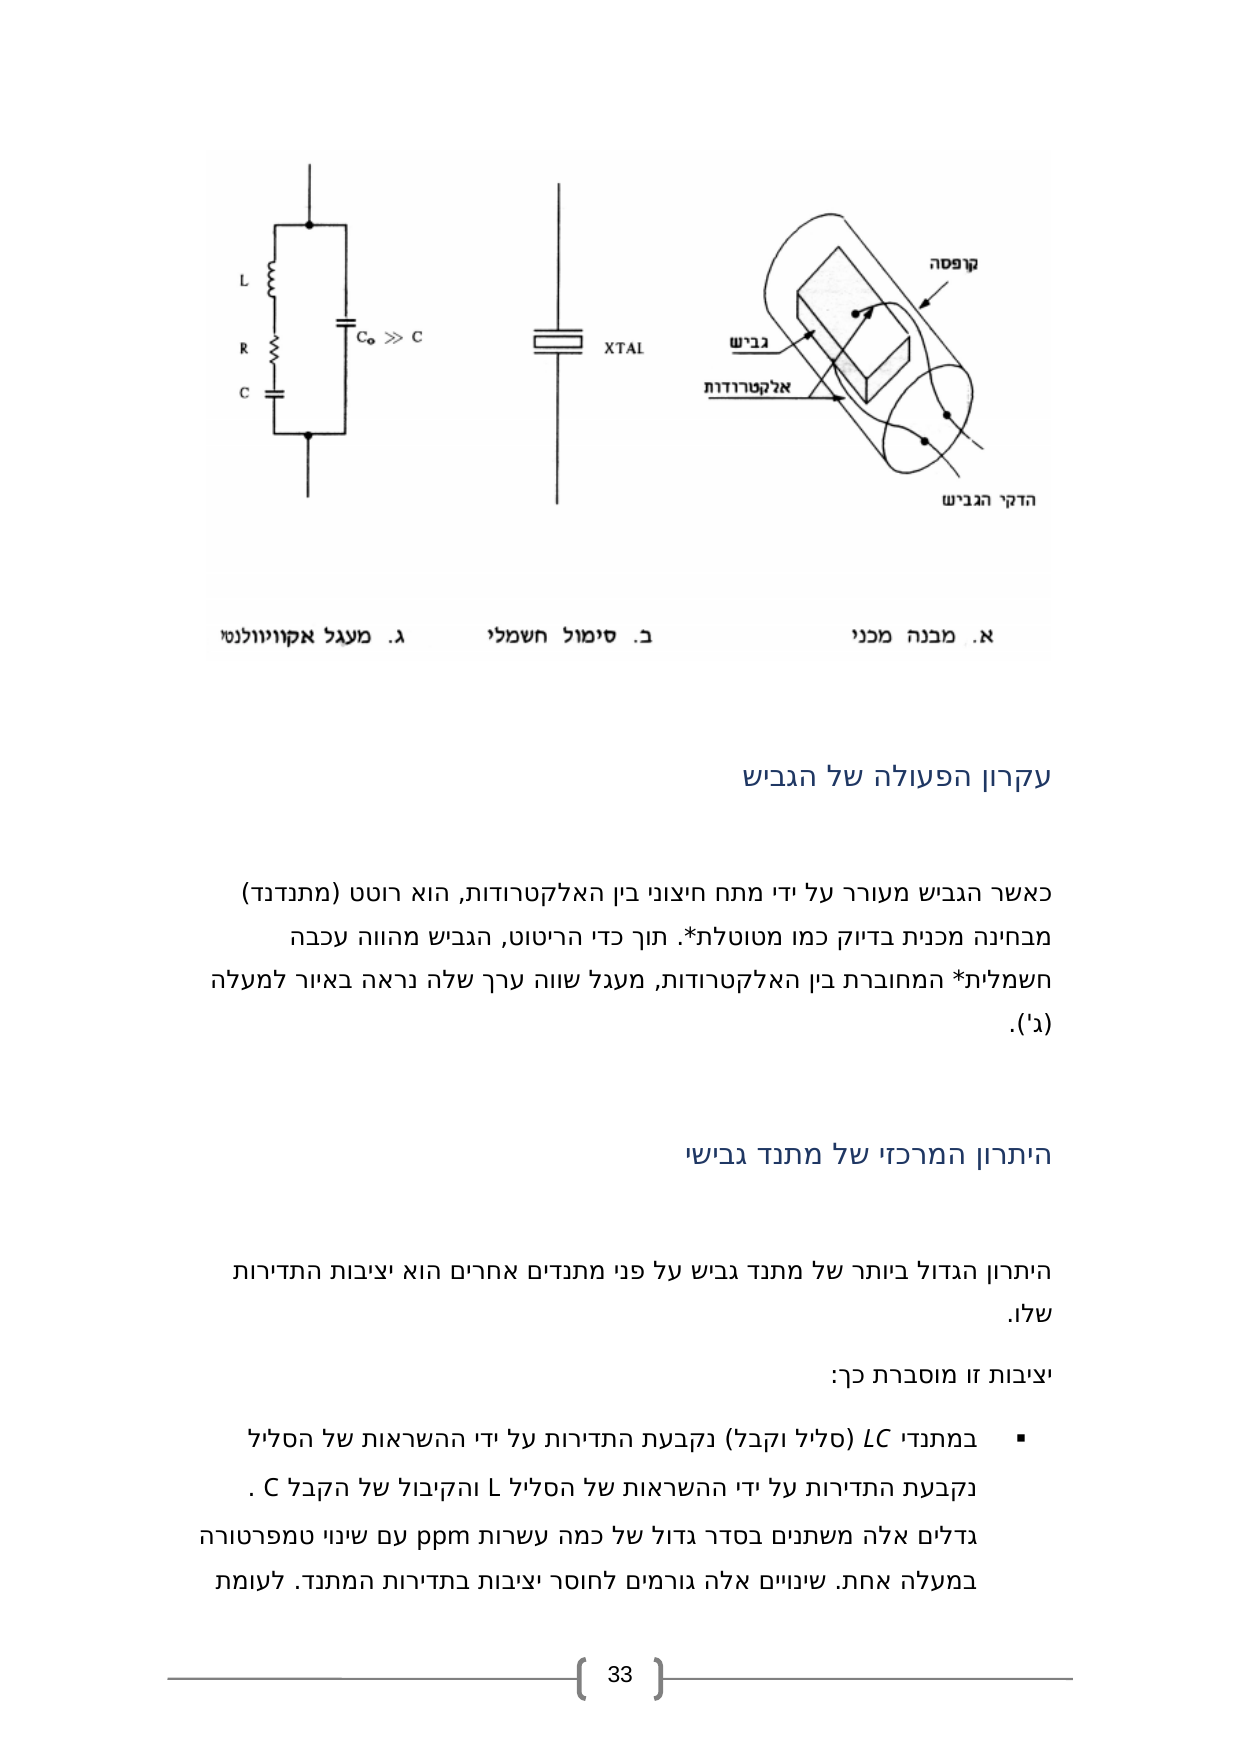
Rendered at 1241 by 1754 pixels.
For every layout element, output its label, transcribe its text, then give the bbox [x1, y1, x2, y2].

text היתרון הגדול ביותר של מתנד גביש על פני מתנדים אחרים הוא יציבות התדירות שלו. [187, 1256, 1053, 1329]
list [187, 1421, 1015, 1596]
picture [204, 150, 1053, 661]
text כאשר הגביש מעורר על ידי מתח חיצוני בין האלקטרודות, הוא רוטט (מתנדנד) מבחינה מכנית בדיוק כמו מטוטלת*. תוך כדי הריטוט, הגביש מהווה עכבה חשמלית* המחוברת בין האלקטרודות, מעגל שווה ערך שלה נראה באיור למעלה (ג'). [187, 878, 1053, 1038]
subtitle עקרון הפעולה של הגביש [187, 759, 1053, 793]
subtitle היתרון המרכזי של מתנד גבישי [187, 1137, 1053, 1171]
text יציבות זו מוסברת כך: [187, 1360, 1053, 1389]
